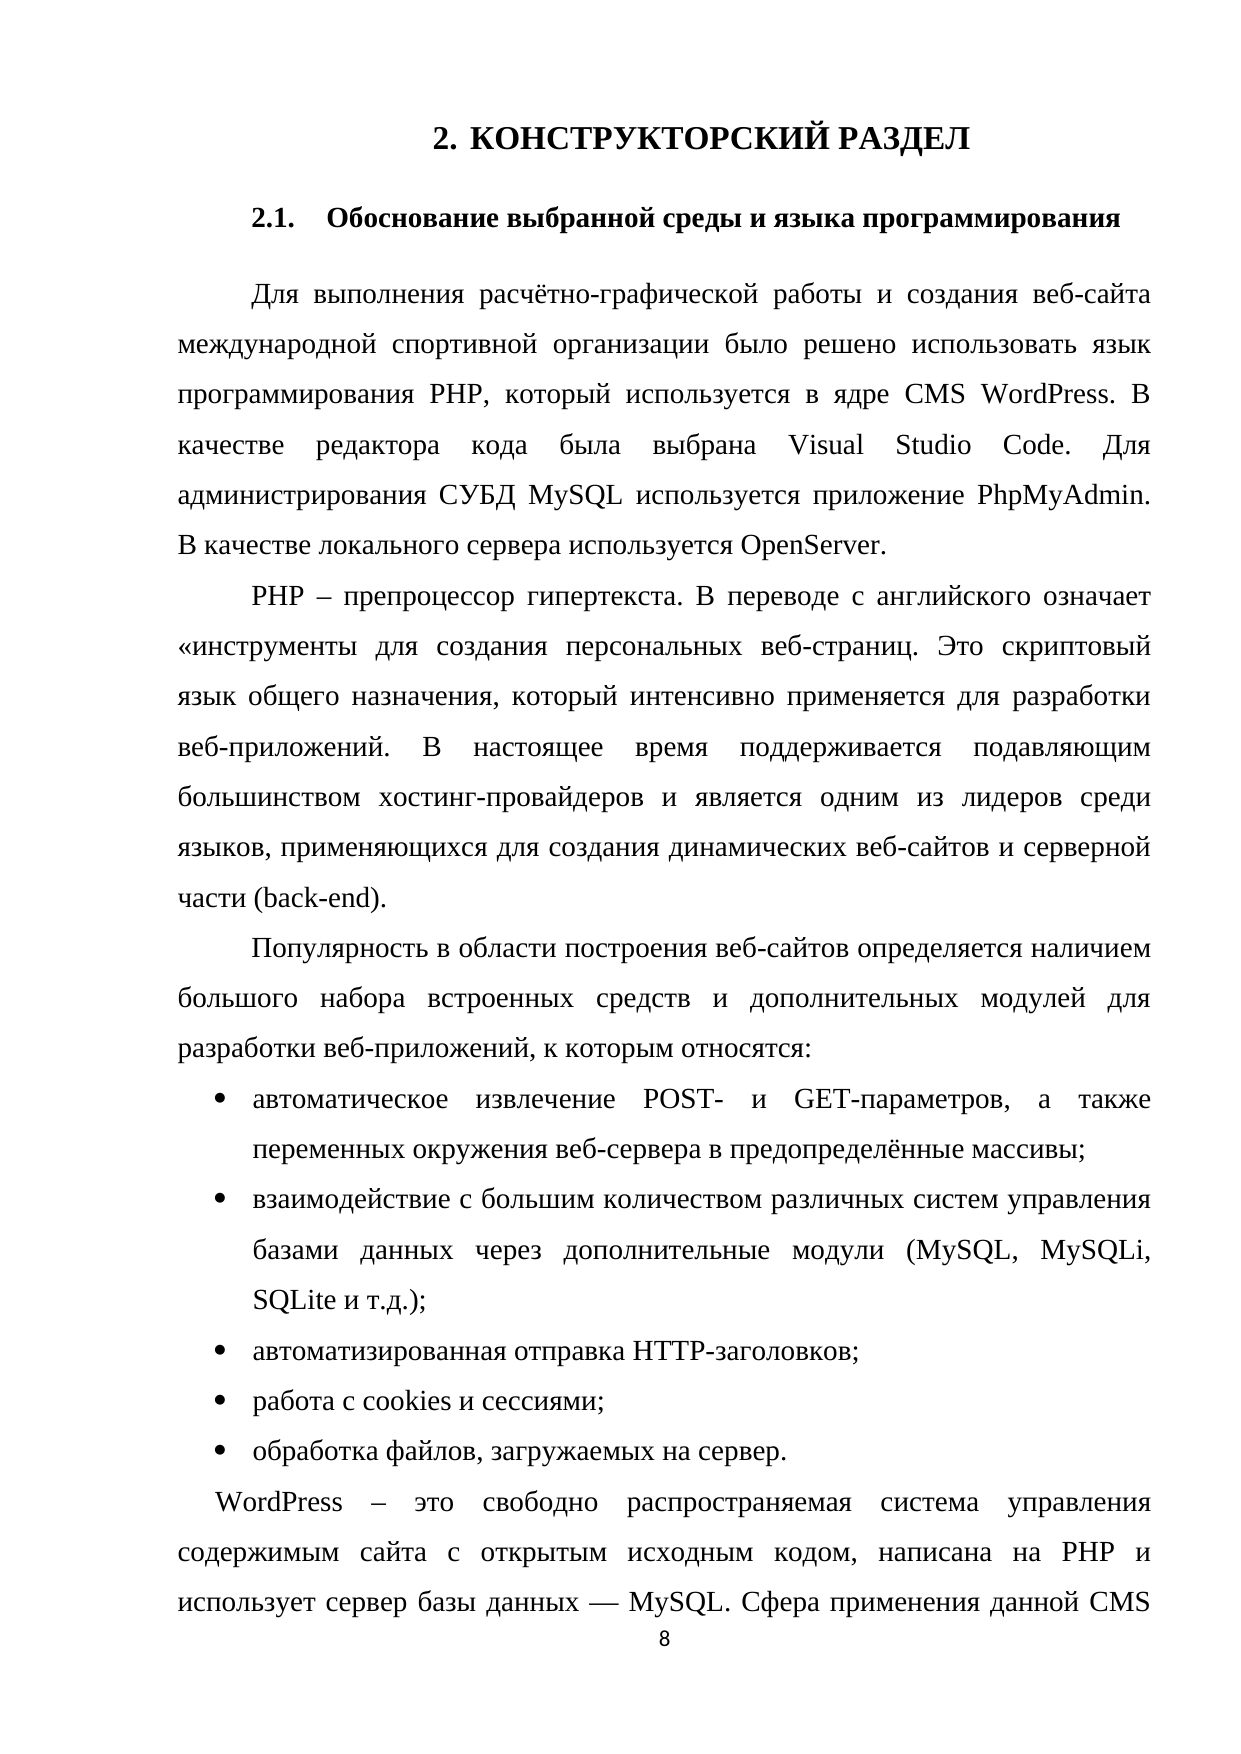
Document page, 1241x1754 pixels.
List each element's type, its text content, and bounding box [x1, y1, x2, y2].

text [177, 1484, 1152, 1618]
list автоматическое извлечение POST- и GET-параметров, а также переменных окружения веб-сервера в предопределённые массивы; [215, 1081, 1152, 1165]
text Популярность в области построения веб-сайтов определяется наличием большого набора встроенных средств и дополнительных модулей для разработки веб-приложений, к которым относятся: [177, 930, 1152, 1064]
text Для выполнения расчётно-графической работы и создания веб-сайта международной спортивной организации было решено использовать язык программирования PHP, который используется в ядре CMS WordPress. В качестве редактора кода была выбрана Visual Studio Code. Для администрирования СУБД MySQL используется приложение PhpMyAdmin. В качестве локального сервера используется OpenServer. [177, 276, 1152, 561]
list работа с cookies и сессиями; [215, 1383, 1152, 1417]
list автоматизированная отправка HTTP-заголовков; [215, 1333, 1152, 1366]
subtitle Обоснование выбранной среды и языка программирования [251, 201, 1152, 234]
list взаимодействие с большим количеством различных систем управления базами данных через дополнительные модули (MySQL, MySQLi, SQLite и т.д.); [215, 1182, 1152, 1316]
text PHP – препроцессор гипертекста. В переводе с английского означает «инструменты для создания персональных веб-страниц. Это скриптовый язык общего назначения, который интенсивно применяется для разработки веб-приложений. В настоящее время поддерживается подавляющим большинством хостинг-провайдеров и является одним из лидеров среди языков, применяющихся для создания динамических веб-сайтов и серверной части (back-end). [177, 578, 1152, 913]
list обработка файлов, загружаемых на сервер. [215, 1433, 1152, 1467]
subtitle КОНСТРУКТОРСКИЙ РАЗДЕЛ [251, 118, 1152, 156]
